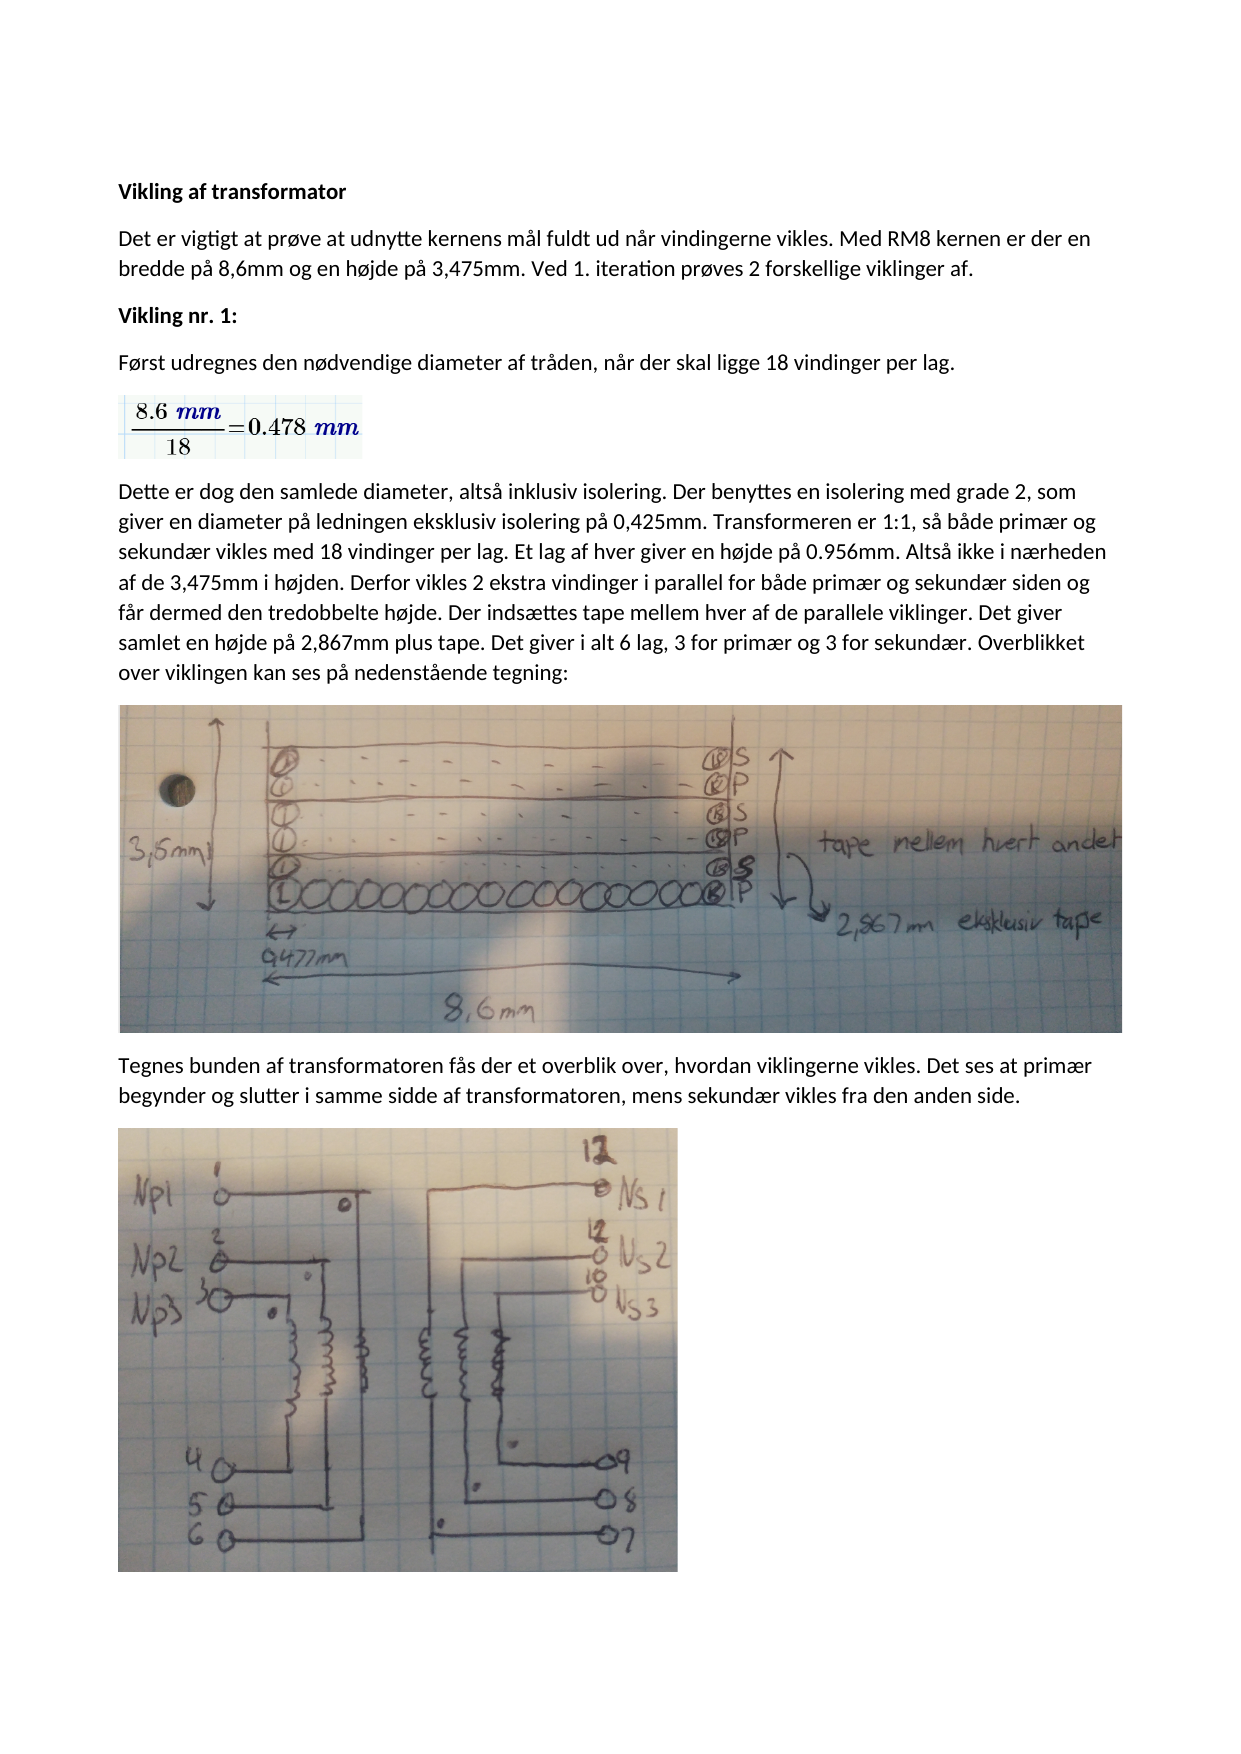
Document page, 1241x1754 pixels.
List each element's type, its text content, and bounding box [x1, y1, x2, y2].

text Først udregnes den nødvendige diameter af tråden, når der skal ligge 18 vindinger per lag. [118, 348, 1122, 376]
text Det er vigtigt at prøve at udnytte kernens mål fuldt ud når vindingerne vikles. Med RM8 kernen er der en bredde på 8,6mm og en højde på 3,475mm. Ved 1. iteration prøves 2 forskellige viklinger af. [118, 224, 1122, 282]
picture [118, 1128, 678, 1572]
picture [118, 395, 363, 459]
text Tegnes bunden af transformatoren fås der et overblik over, hvordan viklingerne vikles. Det ses at primær begynder og slutter i samme sidde af transformatoren, mens sekundær vikles fra den anden side. [118, 1051, 1122, 1109]
text Vikling af transformator [118, 177, 1122, 205]
text Vikling nr. 1: [118, 301, 1122, 329]
text Dette er dog den samlede diameter, altså inklusiv isolering. Der benyttes en isolering med grade 2, som giver en diameter på ledningen eksklusiv isolering på 0,425mm. Transformeren er 1:1, så både primær og sekundær vikles med 18 vindinger per lag. Et lag af hver giver en højde på 0.956mm. Altså ikke i nærheden af de 3,475mm i højden. Derfor vikles 2 ekstra vindinger i parallel for både primær og sekundær siden og får dermed den tredobbelte højde. Der indsættes tape mellem hver af de parallele viklinger. Det giver samlet en højde på 2,867mm plus tape. Det giver i alt 6 lag, 3 for primær og 3 for sekundær. Overblikket over viklingen kan ses på nedenstående tegning: [118, 477, 1122, 686]
picture [118, 705, 1123, 1033]
